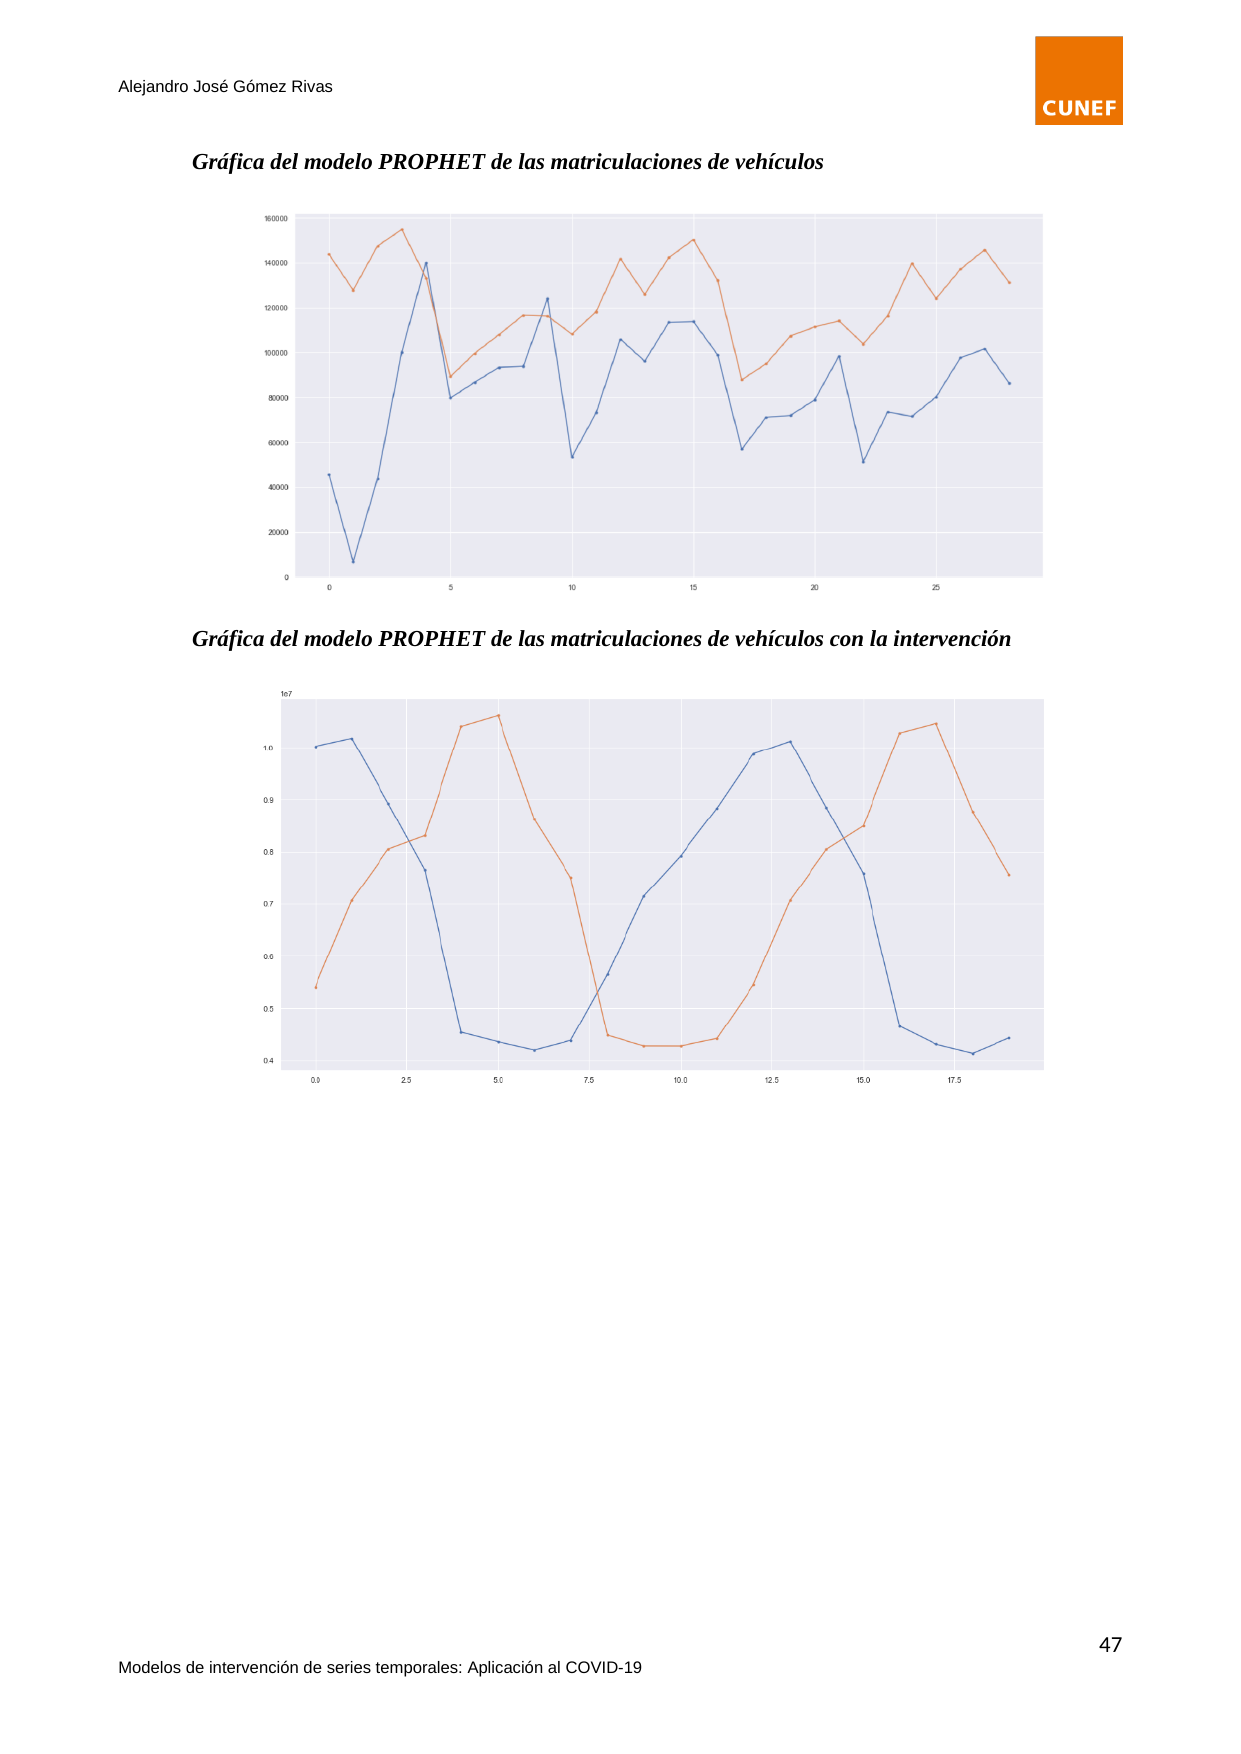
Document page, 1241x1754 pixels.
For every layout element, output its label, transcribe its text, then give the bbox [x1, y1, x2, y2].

picture [257, 681, 1057, 1093]
text Gráfica del modelo PROPHET de las matriculaciones de vehículos con la intervención [118, 625, 1122, 652]
picture [1026, 31, 1130, 129]
text Gráfica del modelo PROPHET de las matriculaciones de vehículos [118, 148, 1122, 174]
picture [255, 203, 1059, 595]
